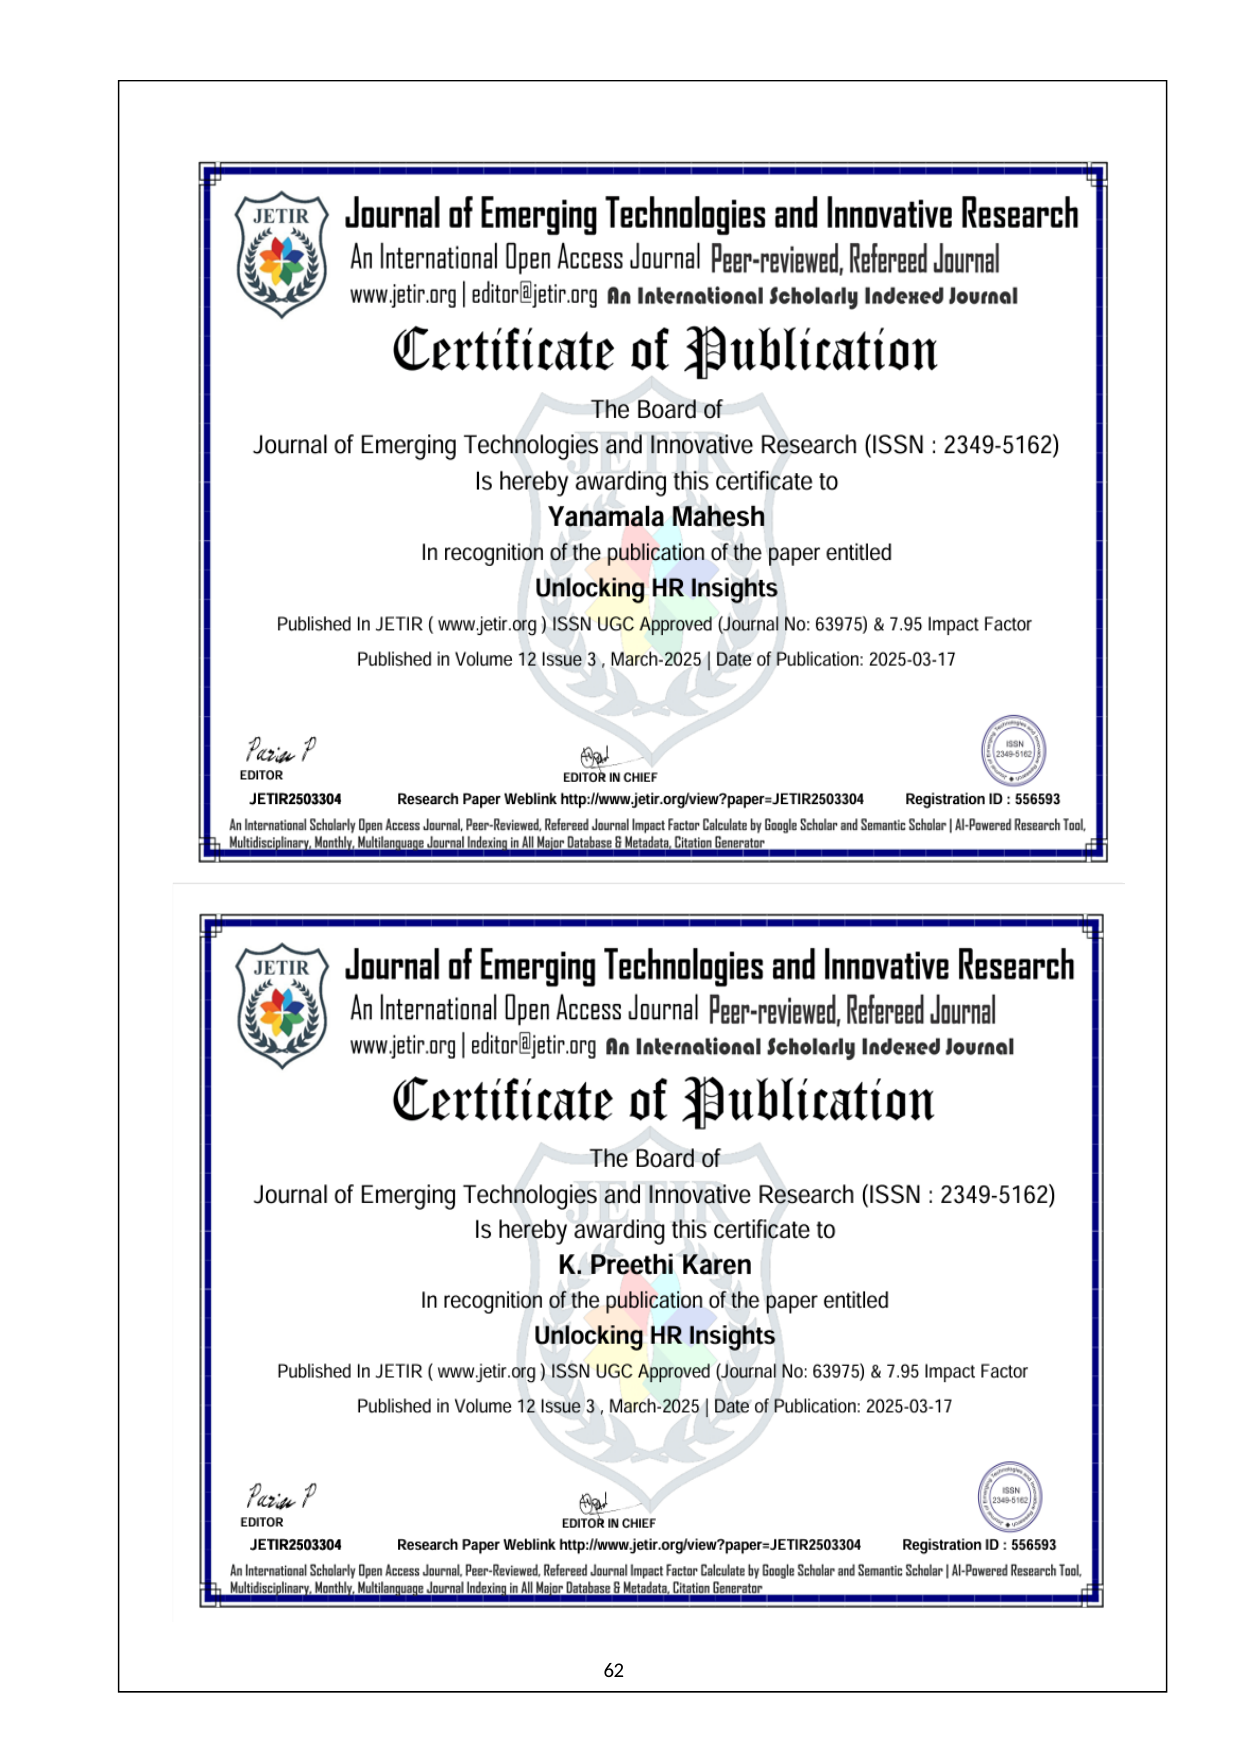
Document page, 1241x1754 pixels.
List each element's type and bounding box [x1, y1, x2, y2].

picture [172, 134, 1125, 1622]
